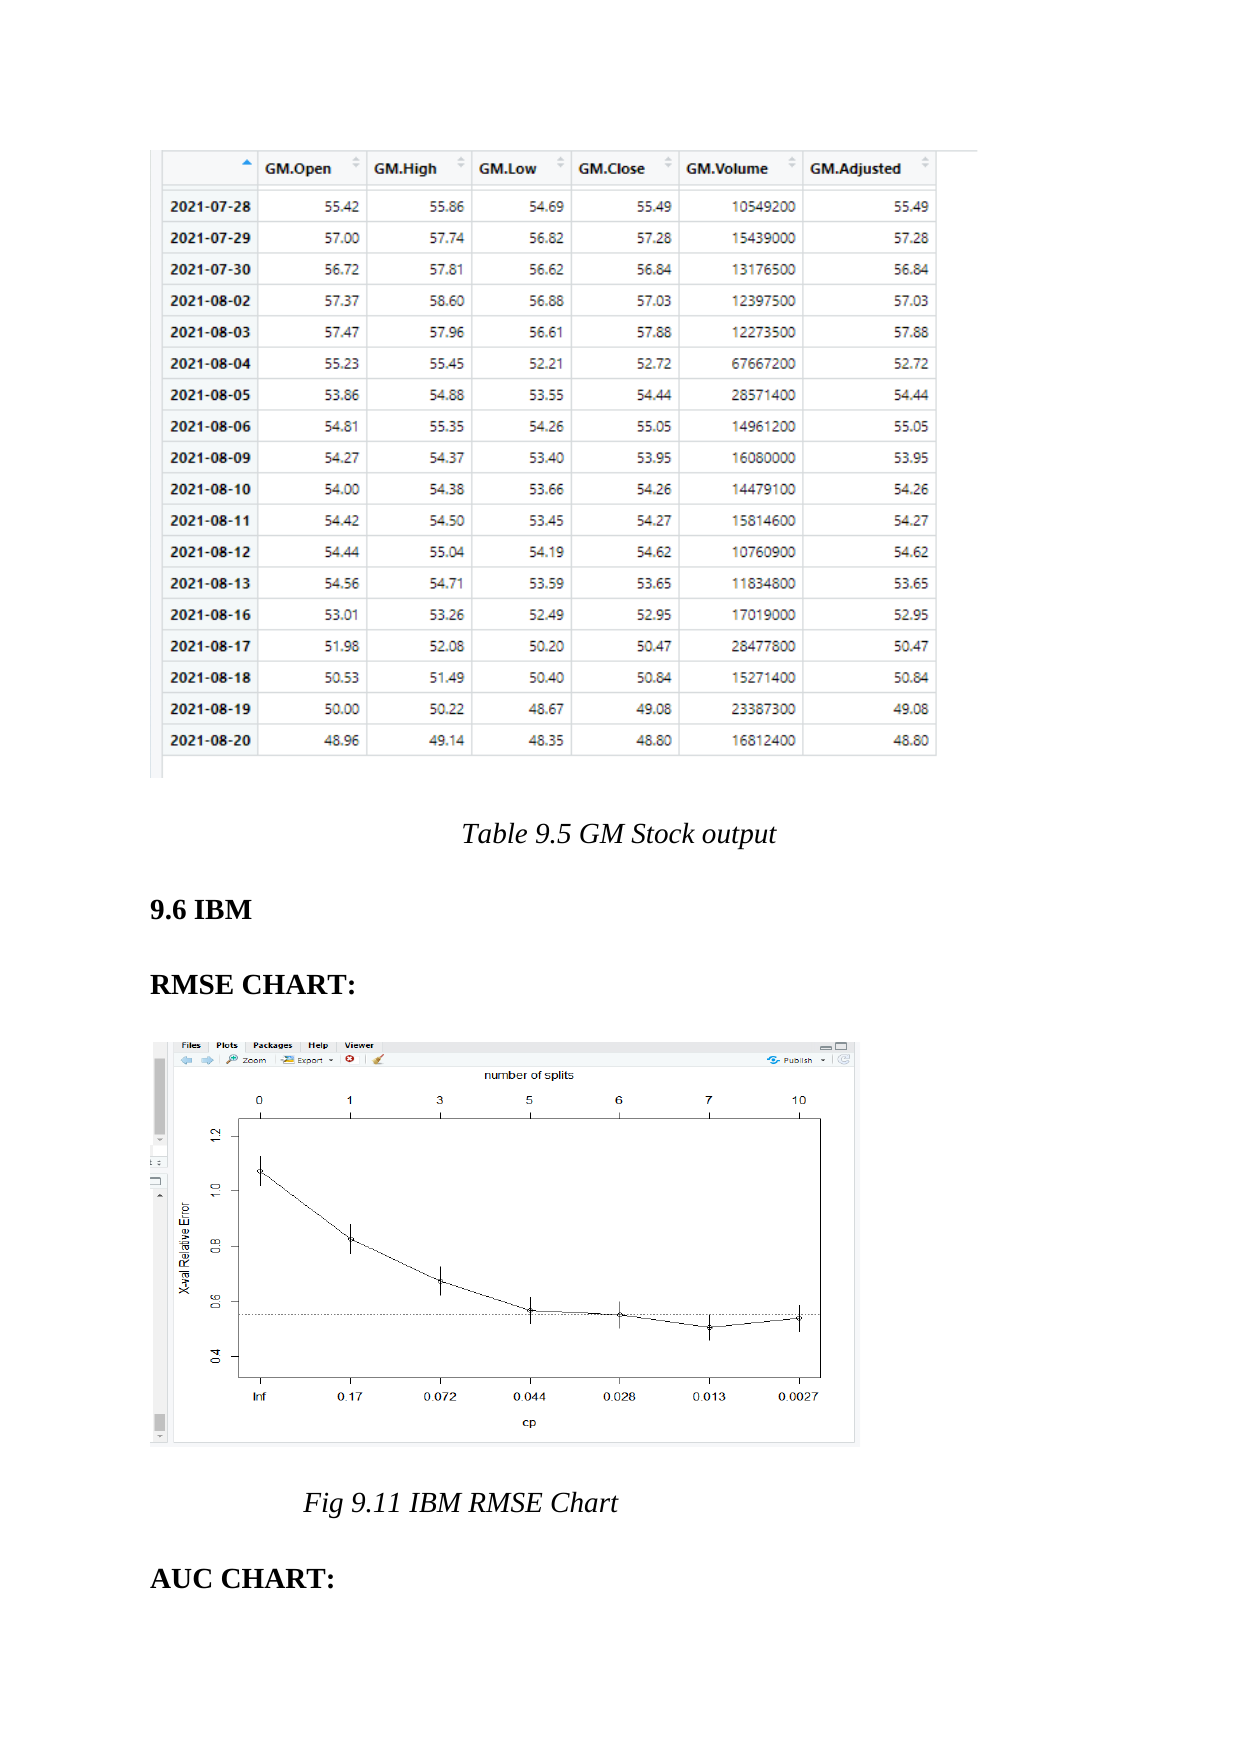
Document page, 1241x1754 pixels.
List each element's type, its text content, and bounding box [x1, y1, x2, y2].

text Fig 9.11 IBM RMSE Chart [150, 1486, 1090, 1519]
text 9.6 IBM [150, 892, 1090, 925]
text Table 9.5 GM Stock output [150, 816, 1090, 850]
text AUC CHART: [150, 1561, 1090, 1594]
picture [150, 1042, 861, 1447]
picture [150, 150, 978, 778]
text RMSE CHART: [150, 967, 1090, 1001]
